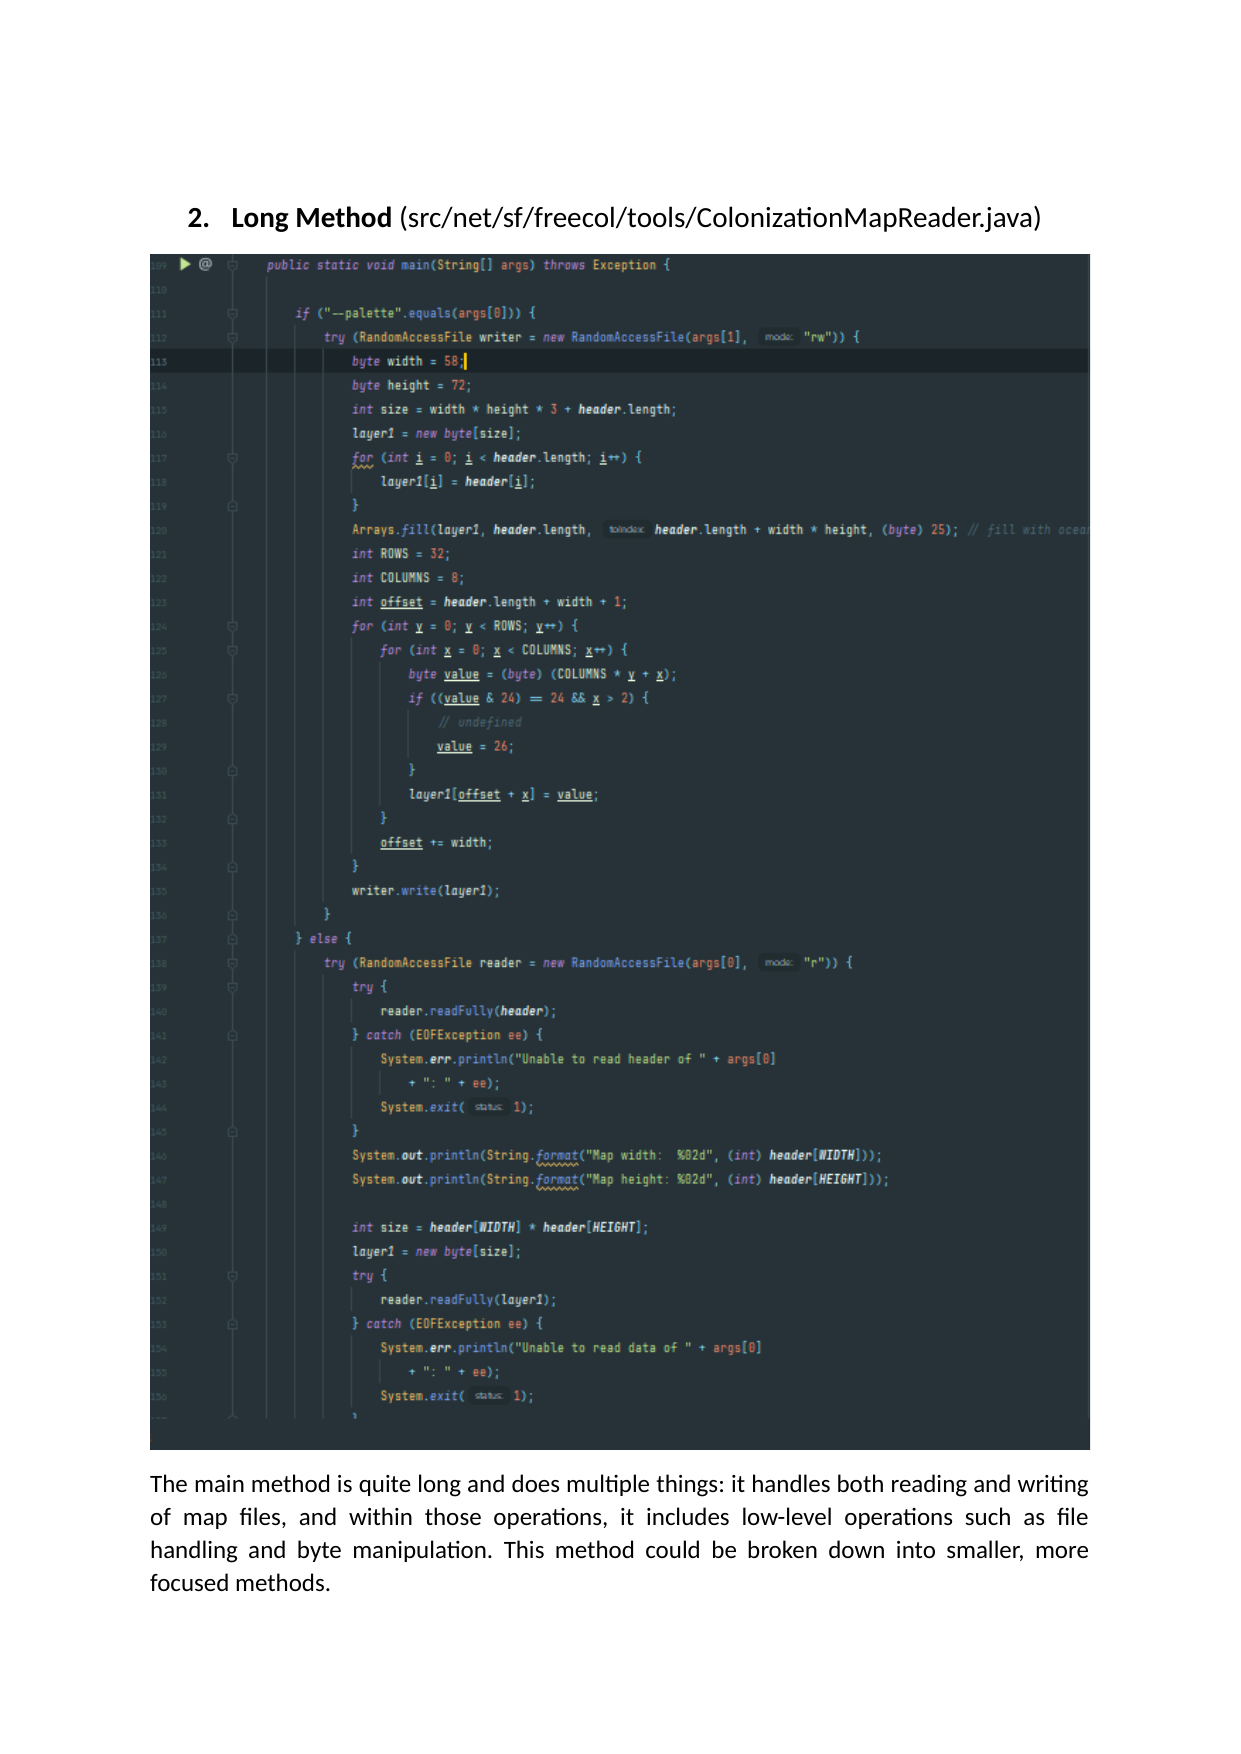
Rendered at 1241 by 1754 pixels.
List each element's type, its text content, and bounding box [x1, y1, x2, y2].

list Long Method (src/net/sf/freecol/tools/ColonizationMapReader.java) [187, 199, 1090, 235]
text The main method is quite long and does multiple things: it handles both reading and writing of map files, and within those operations, it includes low-level operations such as file handling and byte manipulation. This method could be broken down into smaller, more focused methods. [150, 1468, 1090, 1597]
picture [150, 254, 1091, 1450]
